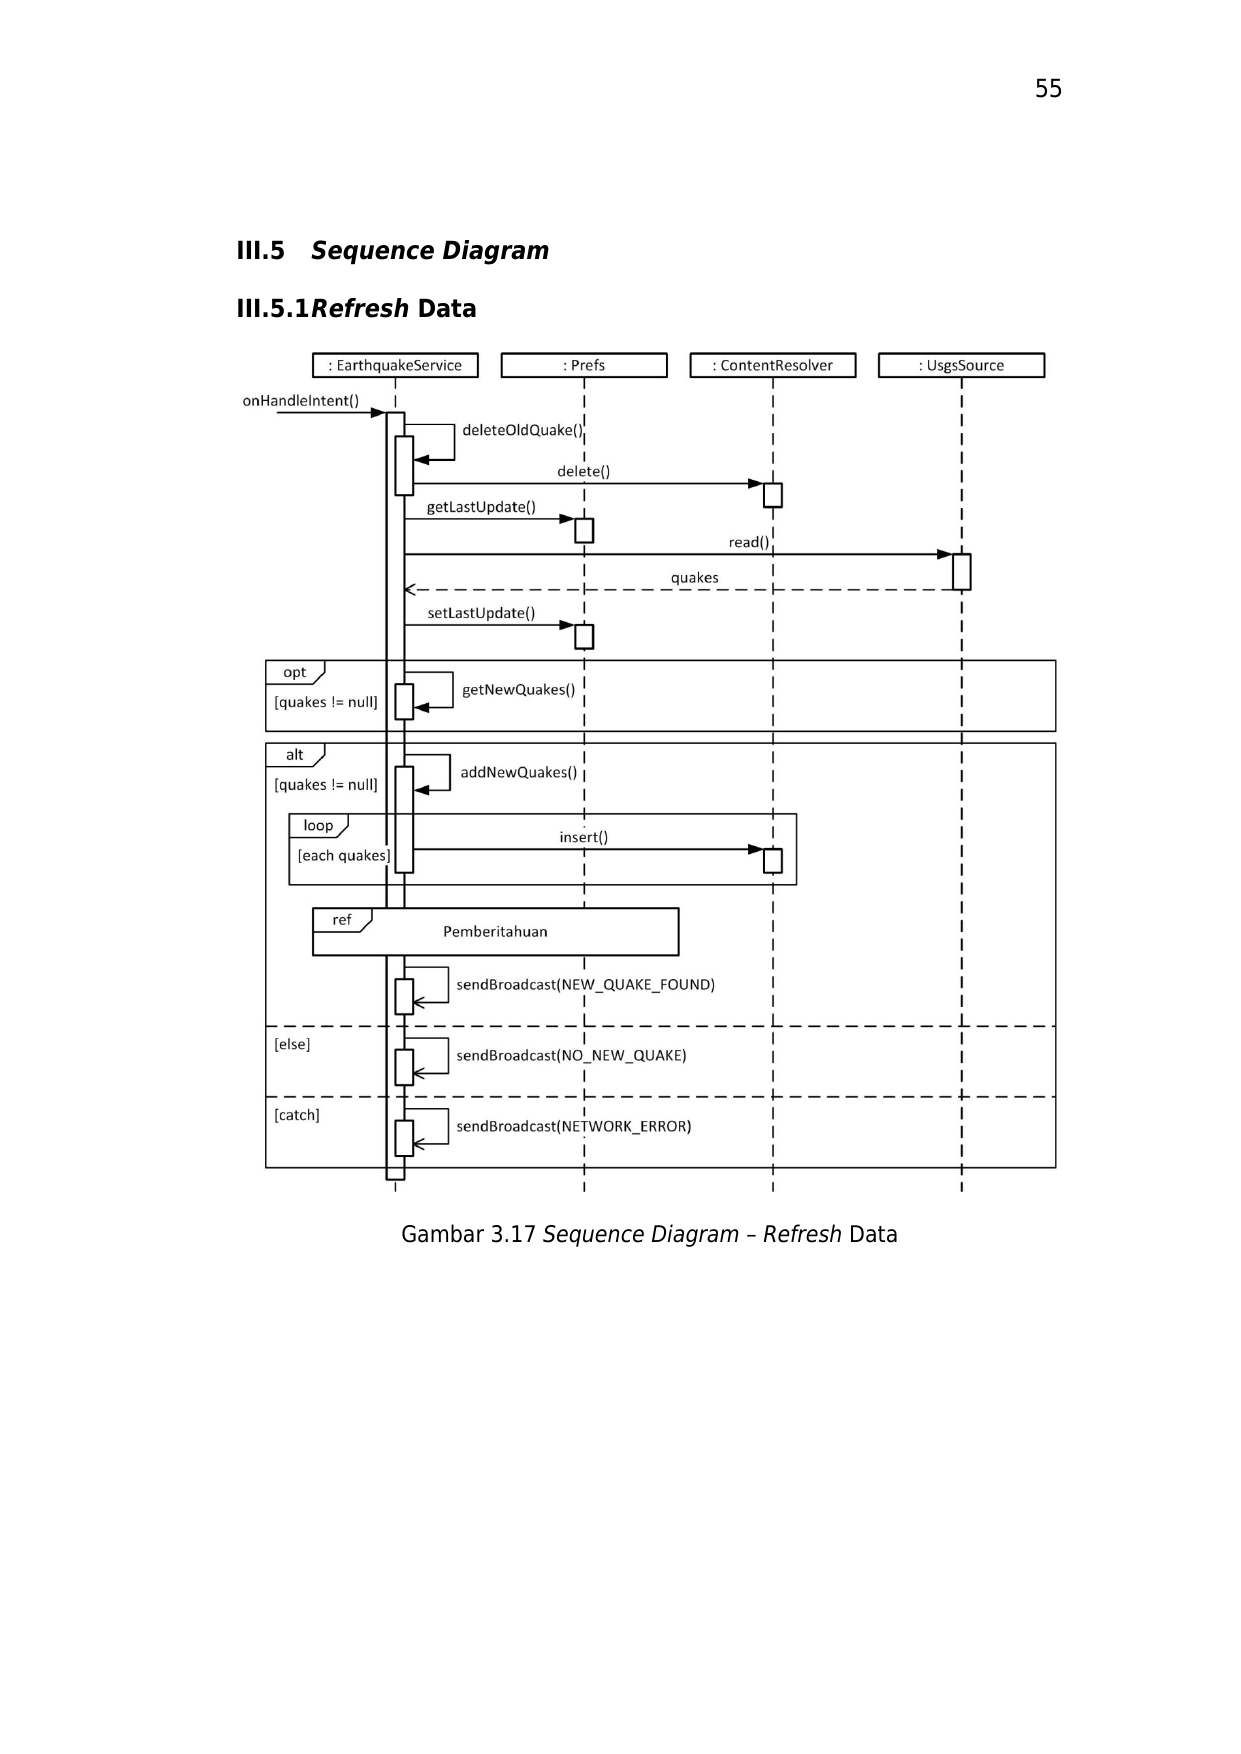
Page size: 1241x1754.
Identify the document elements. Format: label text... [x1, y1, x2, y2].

picture [242, 352, 1057, 1192]
subtitle Sequence Diagram [236, 236, 1063, 265]
subtitle Refresh Data [236, 294, 1063, 324]
